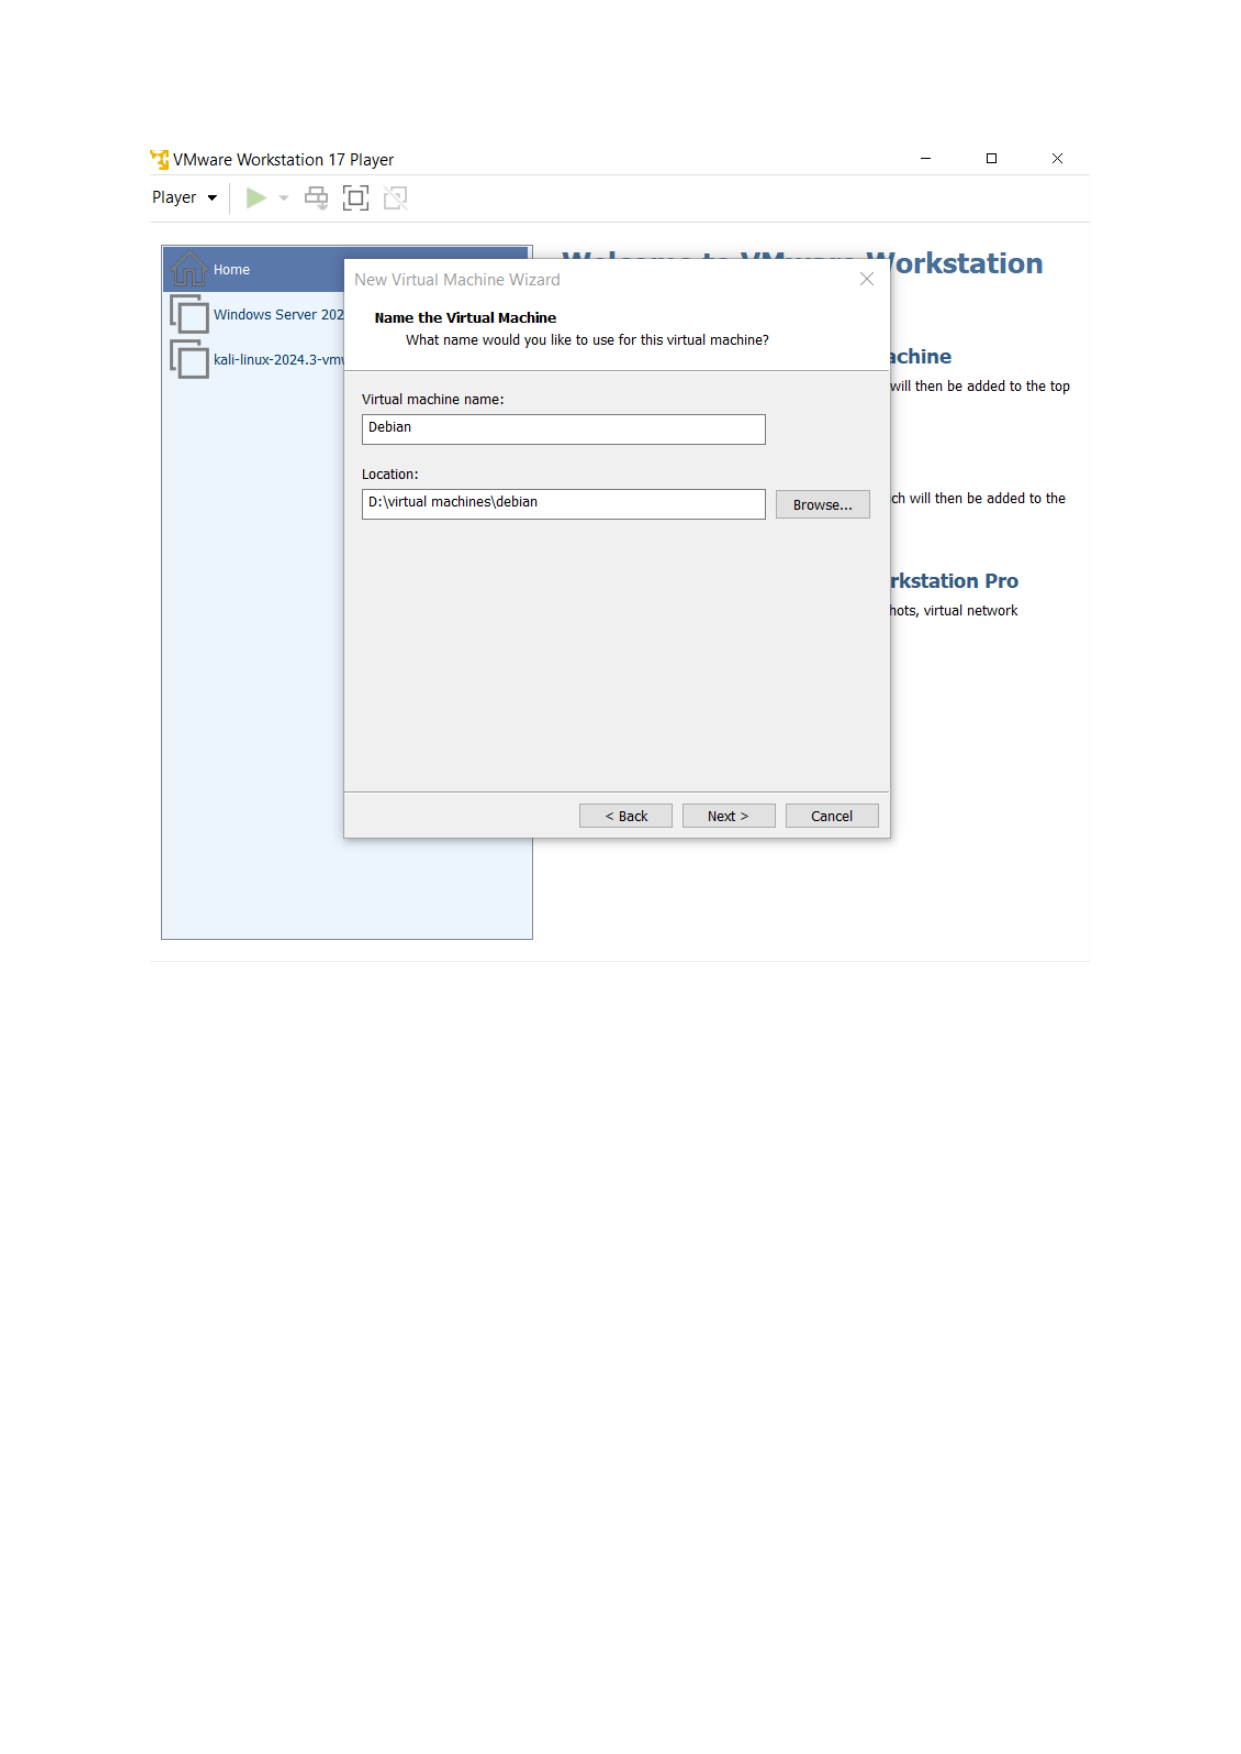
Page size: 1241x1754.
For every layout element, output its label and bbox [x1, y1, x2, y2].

picture [150, 150, 1091, 962]
